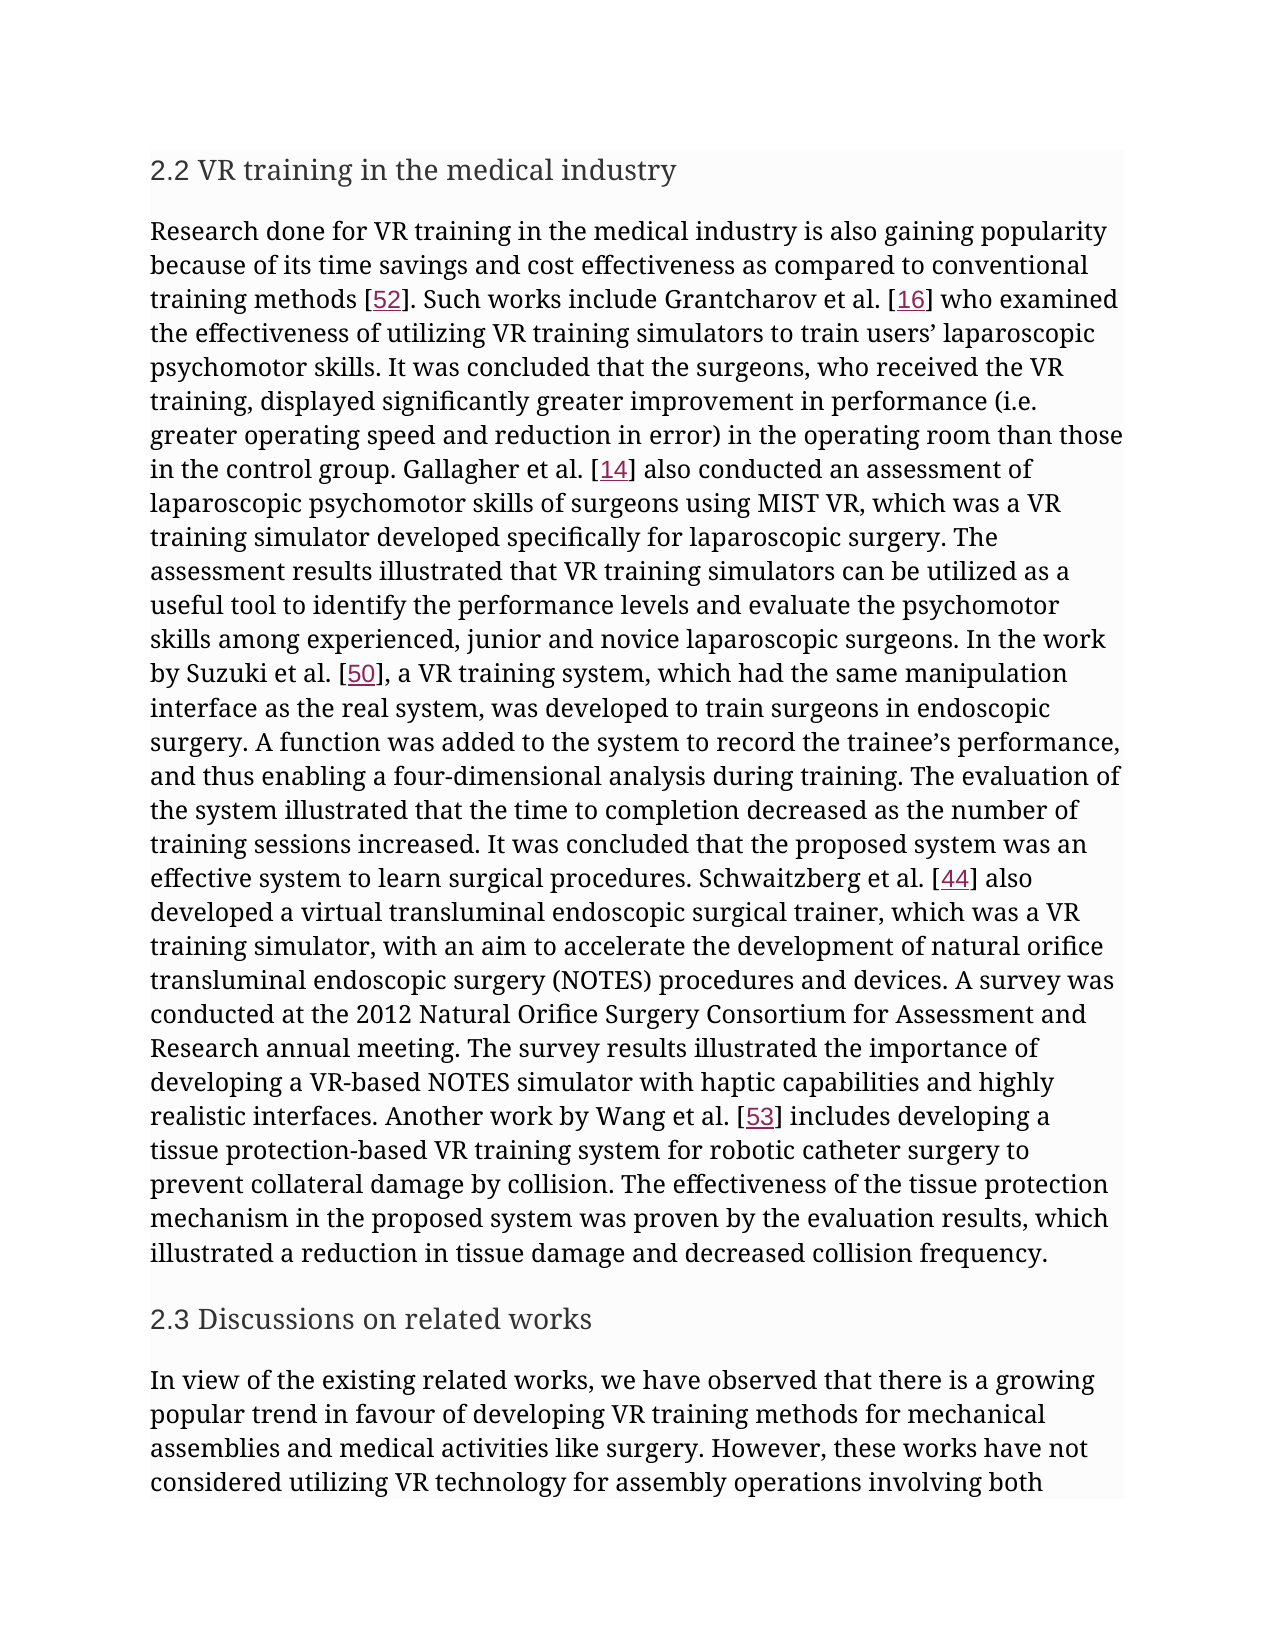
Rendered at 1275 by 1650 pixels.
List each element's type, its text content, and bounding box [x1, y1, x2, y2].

text Research done for VR training in the medical industry is also gaining popularity because of its time savings and cost effectiveness as compared to conventional training methods [52]. Such works include Grantcharov et al. [16] who examined the effectiveness of utilizing VR training simulators to train users’ laparoscopic psychomotor skills. It was concluded that the surgeons, who received the VR training, displayed significantly greater improvement in performance (i.e. greater operating speed and reduction in error) in the operating room than those in the control group. Gallagher et al. [14] also conducted an assessment of laparoscopic psychomotor skills of surgeons using MIST VR, which was a VR training simulator developed specifically for laparoscopic surgery. The assessment results illustrated that VR training simulators can be utilized as a useful tool to identify the performance levels and evaluate the psychomotor skills among experienced, junior and novice laparoscopic surgeons. In the work by Suzuki et al. [50], a VR training system, which had the same manipulation interface as the real system, was developed to train surgeons in endoscopic surgery. A function was added to the system to record the trainee’s performance, and thus enabling a four-dimensional analysis during training. The evaluation of the system illustrated that the time to completion decreased as the number of training sessions increased. It was concluded that the proposed system was an effective system to learn surgical procedures. Schwaitzberg et al. [44] also developed a virtual transluminal endoscopic surgical trainer, which was a VR training simulator, with an aim to accelerate the development of natural orifice transluminal endoscopic surgery (NOTES) procedures and devices. A survey was conducted at the 2012 Natural Orifice Surgery Consortium for Assessment and Research annual meeting. The survey results illustrated the importance of developing a VR-based NOTES simulator with haptic capabilities and highly realistic interfaces. Another work by Wang et al. [53] includes developing a tissue protection-based VR training system for robotic catheter surgery to prevent collateral damage by collision. The effectiveness of the tissue protection mechanism in the proposed system was proven by the evaluation results, which illustrated a reduction in tissue damage and decreased collision frequency. [150, 213, 1125, 1269]
text 2.3 Discussions on related works [150, 1299, 1125, 1338]
text 2.2 VR training in the medical industry [150, 150, 1125, 188]
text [150, 1363, 1125, 1499]
